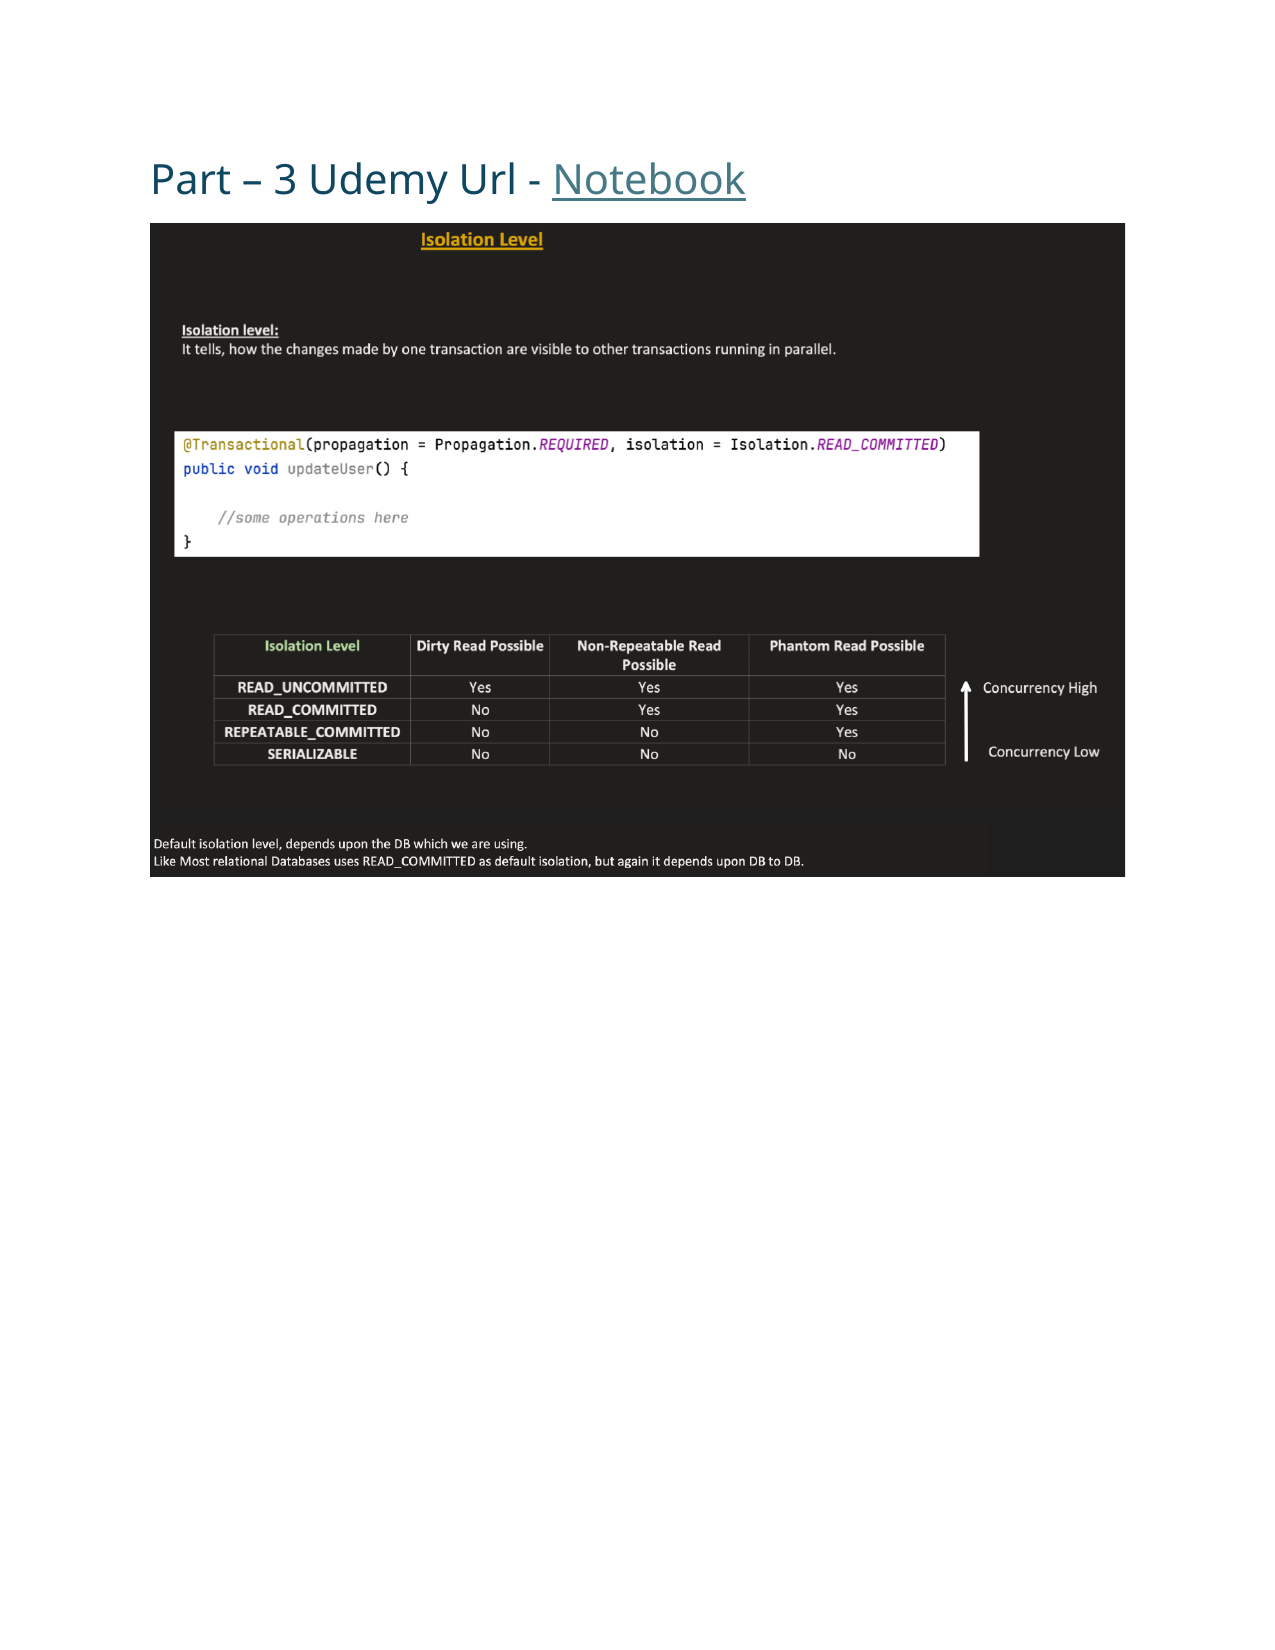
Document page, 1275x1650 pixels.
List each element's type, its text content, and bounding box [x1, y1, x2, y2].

picture [150, 223, 1125, 877]
subtitle Part – 3 Udemy Url - Notebook [150, 150, 1125, 207]
